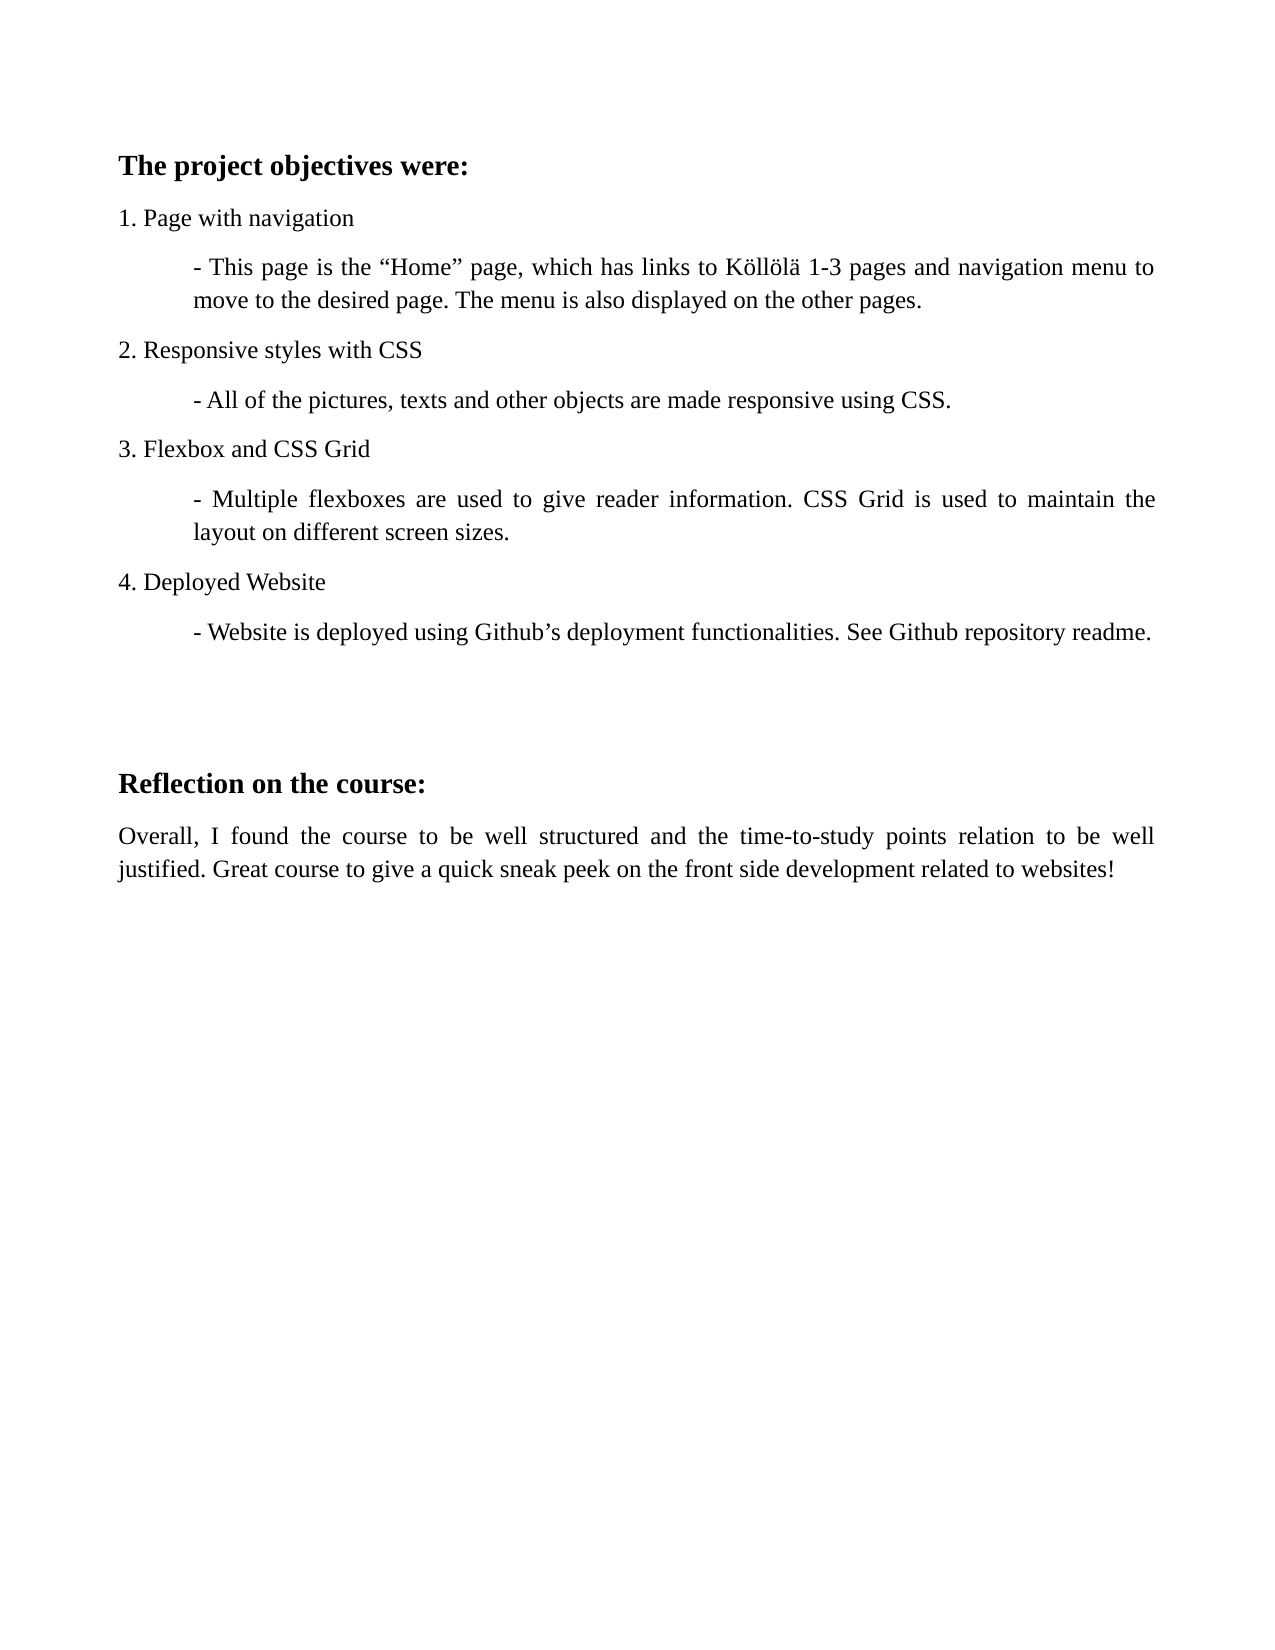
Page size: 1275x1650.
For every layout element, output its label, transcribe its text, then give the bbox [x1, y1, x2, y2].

text - Multiple flexboxes are used to give reader information. CSS Grid is used to maintain the layout on different screen sizes. [193, 484, 1157, 546]
text The project objectives were: [118, 148, 1157, 181]
text - This page is the “Home” page, which has links to Köllölä 1-3 pages and navigation menu to move to the desired page. The menu is also displayed on the other pages. [193, 252, 1157, 314]
text Reflection on the course: [118, 766, 1157, 799]
text Overall, I found the course to be well structured and the time-to-study points relation to be well justified. Great course to give a quick sneak peek on the front side development related to websites! [118, 821, 1157, 883]
text - Website is deployed using Github’s deployment functionalities. See Github repository readme. [118, 617, 1157, 645]
text - All of the pictures, texts and other objects are made responsive using CSS. [118, 385, 1157, 414]
text 4. Deployed Website [118, 567, 1157, 596]
text 2. Responsive styles with CSS [118, 335, 1157, 364]
text 3. Flexbox and CSS Grid [118, 434, 1157, 463]
text 1. Page with navigation [118, 203, 1157, 232]
